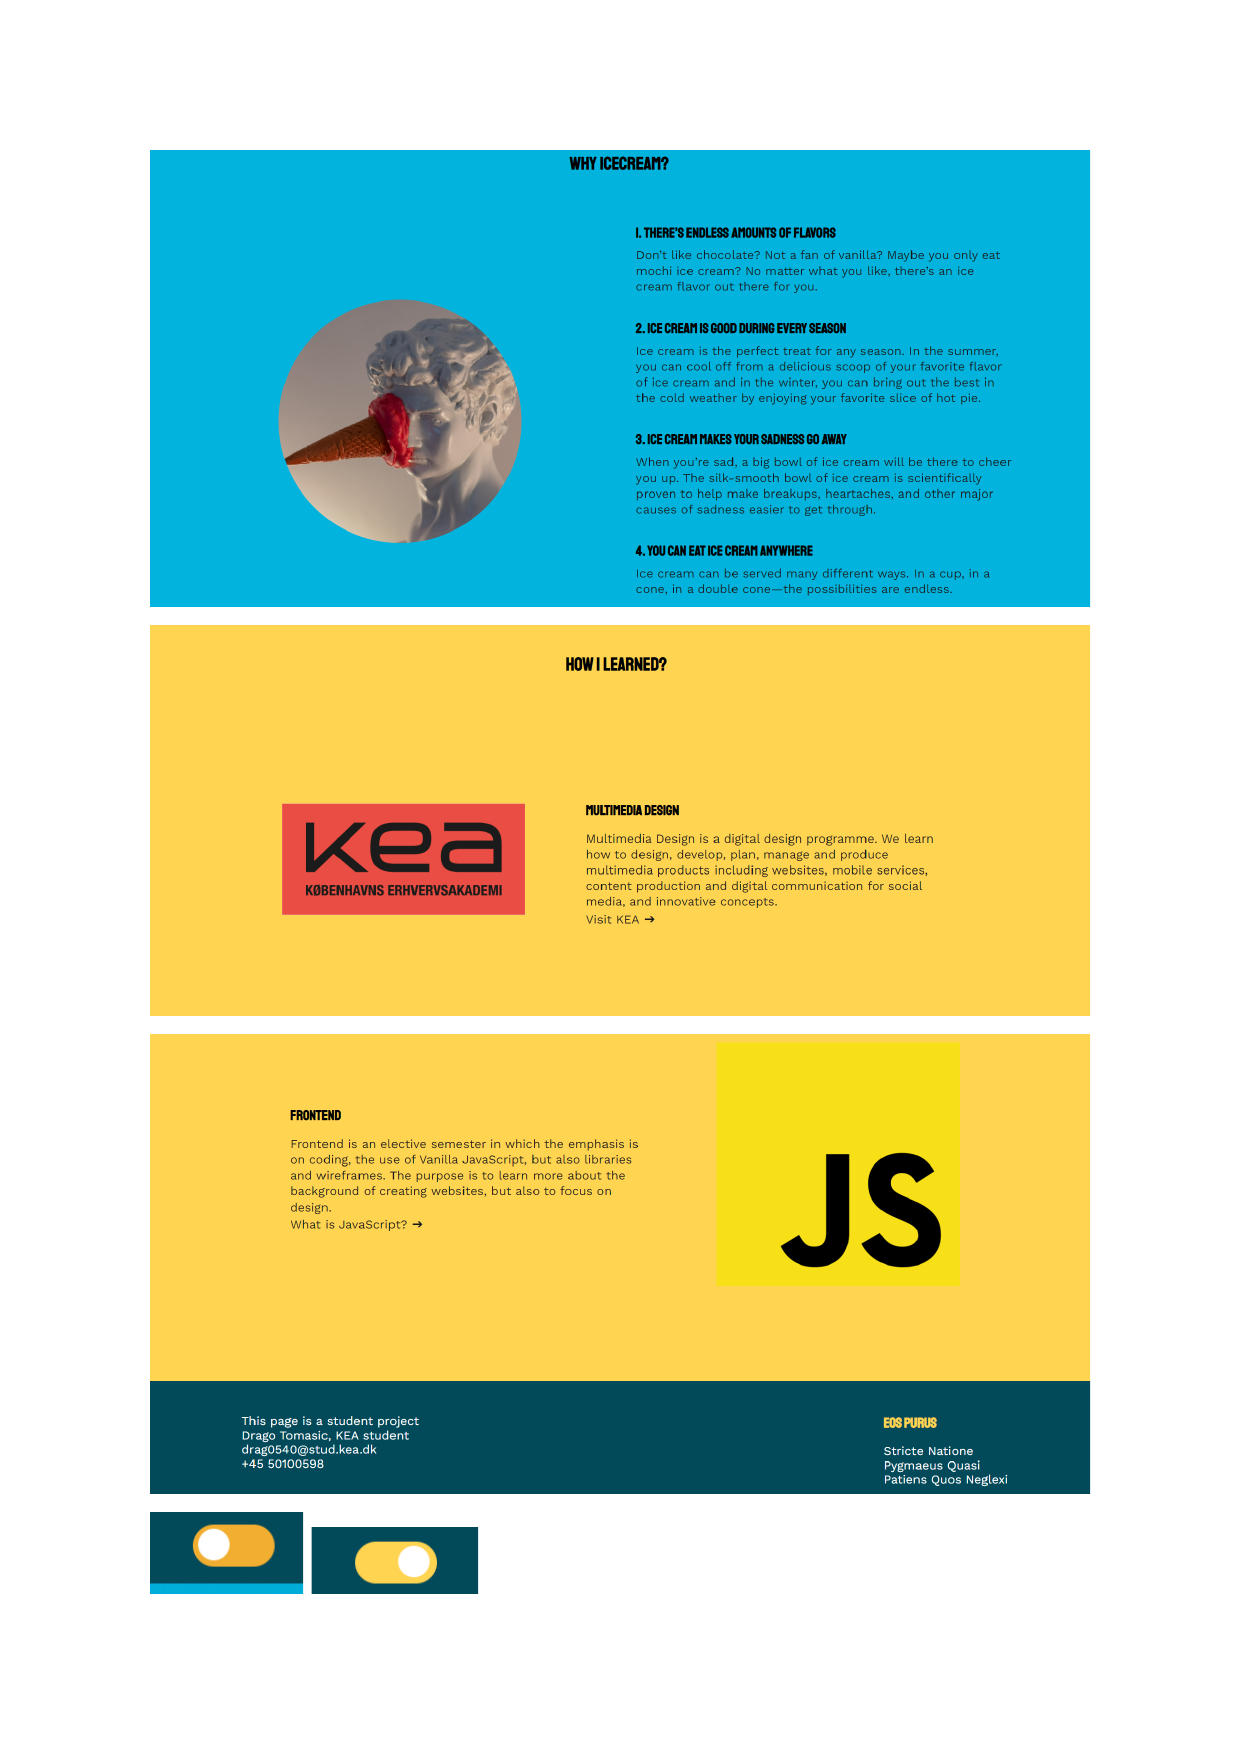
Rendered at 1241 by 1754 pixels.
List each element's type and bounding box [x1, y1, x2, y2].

picture [700, 435, 717, 443]
picture [822, 324, 827, 332]
picture [761, 546, 771, 554]
picture [311, 1527, 479, 1594]
picture [715, 324, 725, 332]
picture [657, 546, 664, 554]
picture [822, 435, 839, 443]
picture [645, 158, 663, 169]
picture [762, 435, 785, 444]
picture [805, 546, 811, 555]
picture [693, 228, 704, 237]
picture [806, 228, 828, 236]
picture [648, 324, 654, 332]
picture [684, 324, 693, 332]
picture [684, 435, 693, 443]
picture [756, 229, 764, 236]
picture [150, 1034, 1091, 1494]
picture [648, 435, 654, 443]
picture [624, 158, 629, 168]
picture [680, 547, 685, 555]
picture [667, 228, 673, 237]
picture [750, 324, 757, 332]
picture [784, 324, 793, 333]
picture [591, 158, 595, 168]
picture [619, 158, 623, 169]
picture [757, 324, 772, 332]
picture [745, 546, 757, 554]
picture [150, 625, 1091, 1016]
picture [150, 1512, 304, 1582]
picture [612, 158, 617, 169]
picture [279, 300, 521, 542]
picture [586, 158, 591, 169]
picture [838, 325, 845, 332]
picture [728, 324, 734, 333]
picture [810, 324, 819, 333]
picture [601, 157, 607, 169]
picture [828, 324, 837, 332]
picture [800, 324, 806, 332]
picture [735, 436, 741, 443]
picture [637, 158, 641, 169]
picture [570, 158, 583, 169]
